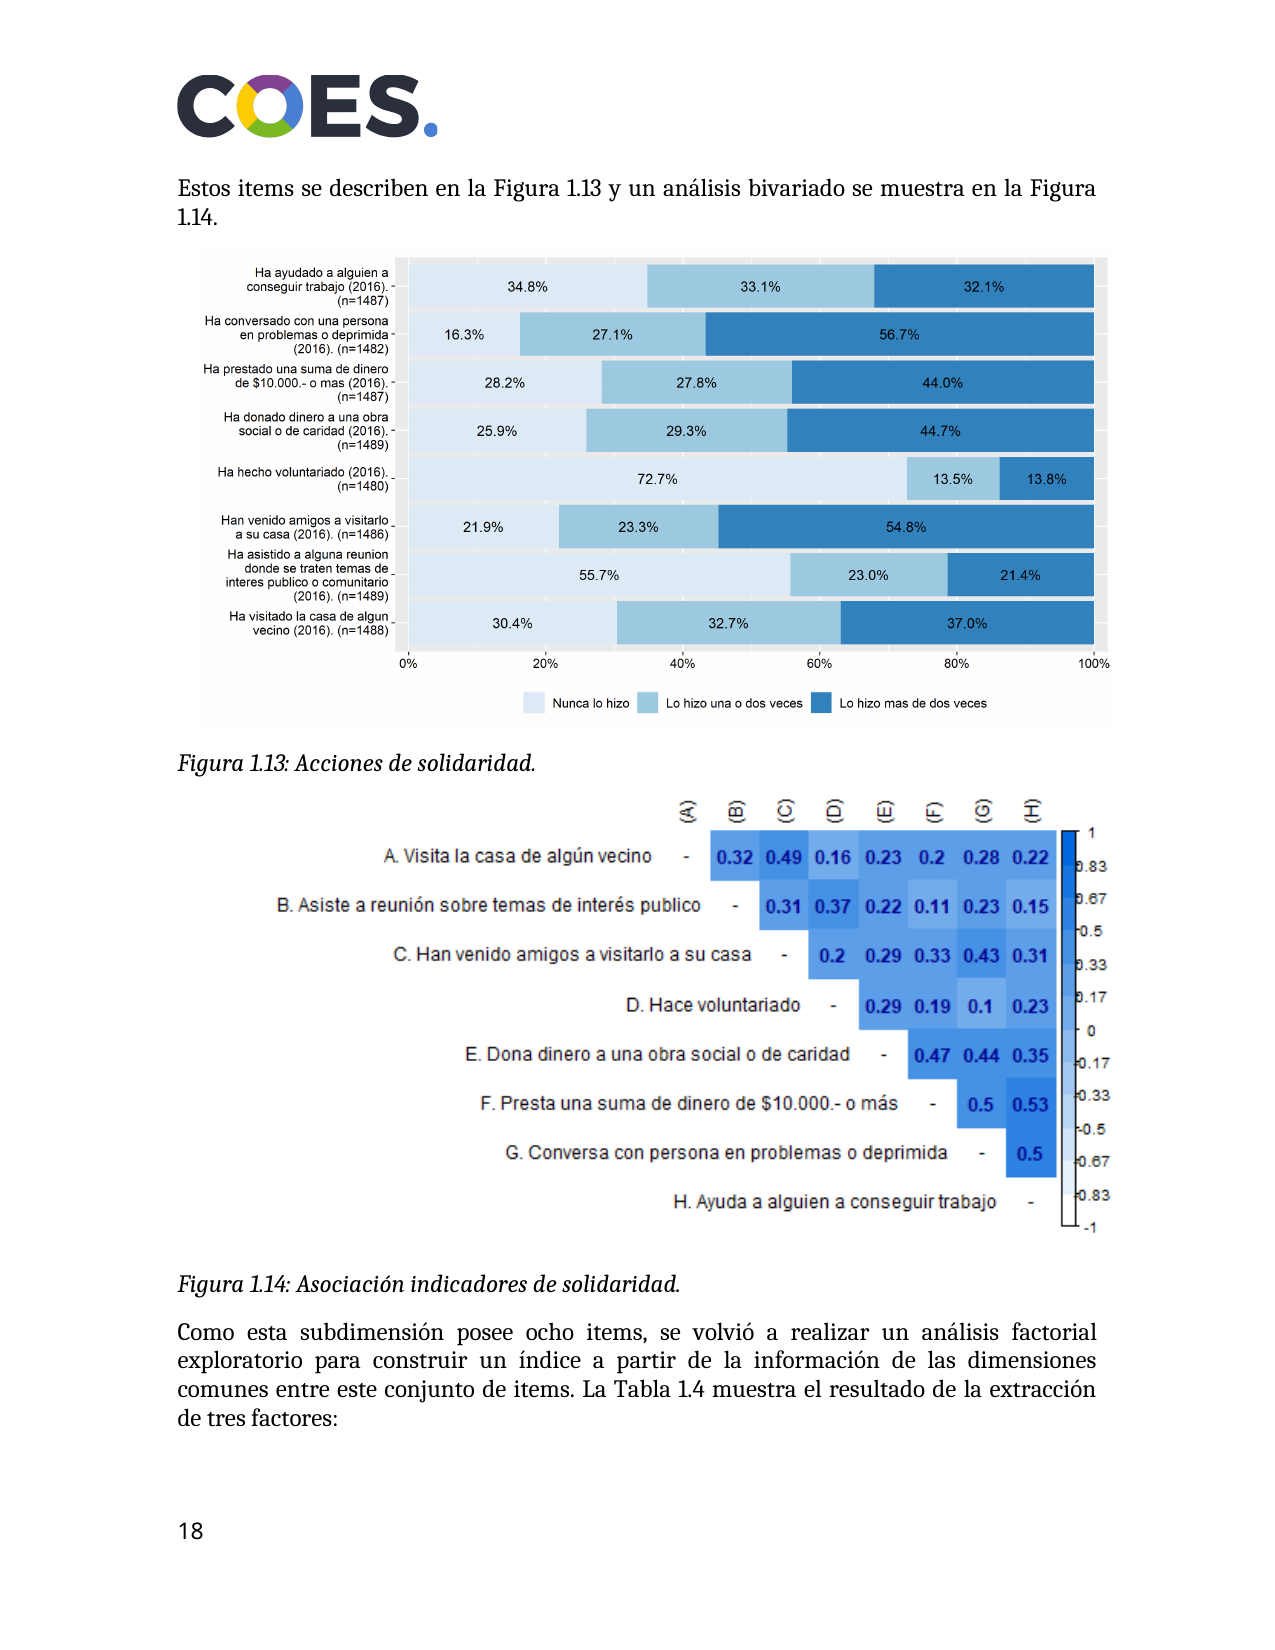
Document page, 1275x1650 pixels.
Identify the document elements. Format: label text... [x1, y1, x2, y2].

picture [177, 75, 438, 146]
text Como esta subdimensión posee ocho items, se volvió a realizar un análisis factorial exploratorio para construir un índice a partir de la información de las dimensiones comunes entre este conjunto de items. La Tabla 1.4 muestra el resultado de la extracción de tres factores: [177, 1318, 1098, 1433]
text Figura 1.14: Asociación indicadores de solidaridad. [177, 1270, 1098, 1299]
picture [196, 250, 1115, 728]
text Figura 1.13: Acciones de solidaridad. [177, 749, 1098, 777]
picture [196, 790, 1115, 1250]
